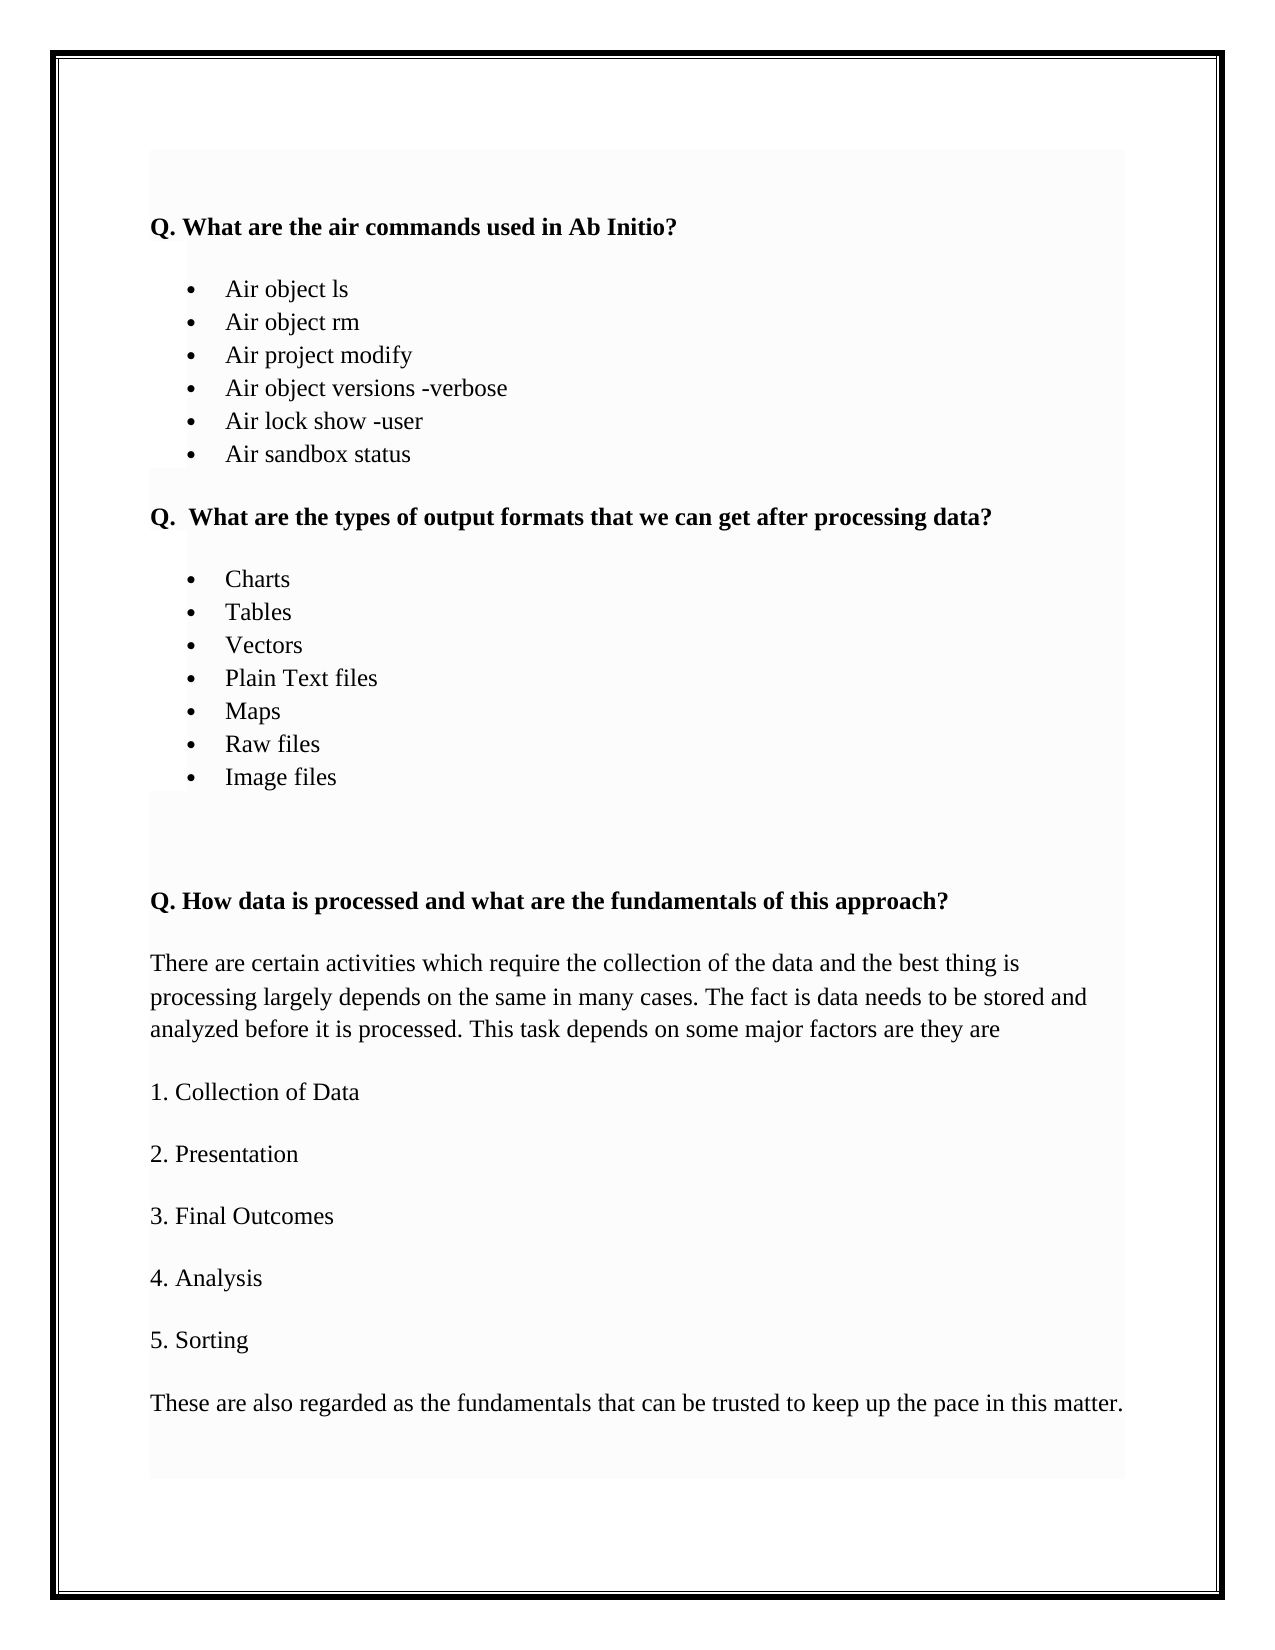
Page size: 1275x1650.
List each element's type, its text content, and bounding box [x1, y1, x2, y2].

text 5. Sorting [150, 1326, 1125, 1354]
text These are also regarded as the fundamentals that can be trusted to keep up the pace in this matter. [150, 1388, 1125, 1416]
list Air project modify [187, 340, 1125, 369]
list Air object rm [187, 307, 1125, 336]
list Plain Text files [187, 663, 1125, 692]
text There are certain activities which require the collection of the data and the best thing is processing largely depends on the same in many cases. The fact is data needs to be stored and analyzed before it is processed. This task depends on some major factors are they are [150, 948, 1125, 1043]
text 2. Presentation [150, 1139, 1125, 1168]
list Air object versions -verbose [187, 373, 1125, 402]
list Charts [187, 564, 1125, 593]
list Vectors [187, 630, 1125, 659]
text Q. What are the air commands used in Ab Initio? [150, 212, 1125, 241]
text 3. Final Outcomes [150, 1201, 1125, 1230]
list Air lock show -user [187, 406, 1125, 435]
list Air object ls [187, 274, 1125, 303]
list Raw files [187, 729, 1125, 758]
text 4. Analysis [150, 1263, 1125, 1292]
text Q. How data is processed and what are the fundamentals of this approach? [150, 886, 1125, 915]
list Air sandbox status [187, 439, 1125, 468]
subtitle Q. What are the types of output formats that we can get after processing data? [150, 502, 1125, 530]
list Image files [187, 762, 1125, 791]
list Maps [187, 696, 1125, 725]
list Tables [187, 597, 1125, 626]
text 1. Collection of Data [150, 1077, 1125, 1106]
